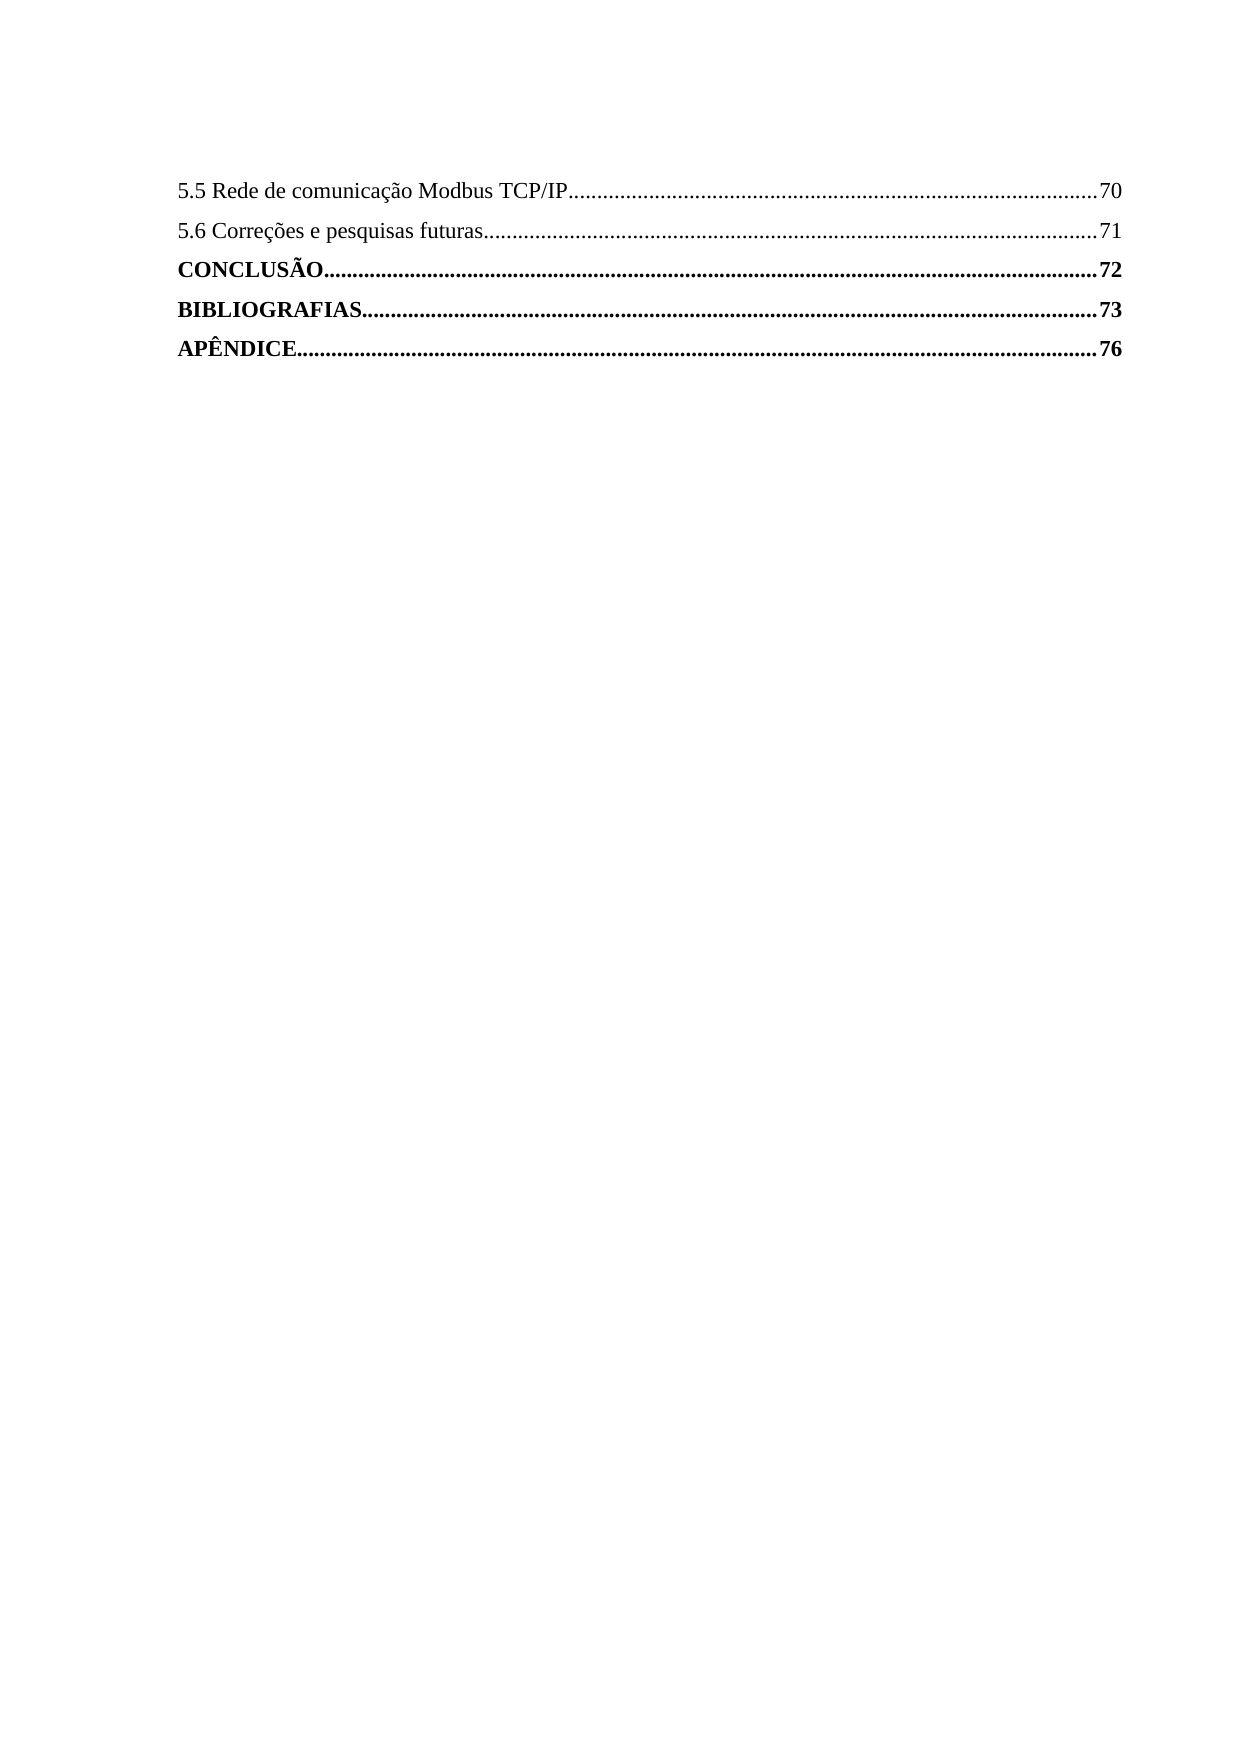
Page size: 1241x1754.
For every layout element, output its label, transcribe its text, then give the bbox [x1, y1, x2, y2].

text APÊNDICE 76 [177, 335, 1122, 361]
text BIBLIOGRAFIAS 73 [177, 296, 1122, 322]
text 5.5 Rede de comunicação Modbus TCP/IP 70 [177, 177, 1122, 203]
text Conclusão 72 [177, 256, 1122, 282]
text 5.6 Correções e pesquisas futuras 71 [177, 217, 1122, 243]
